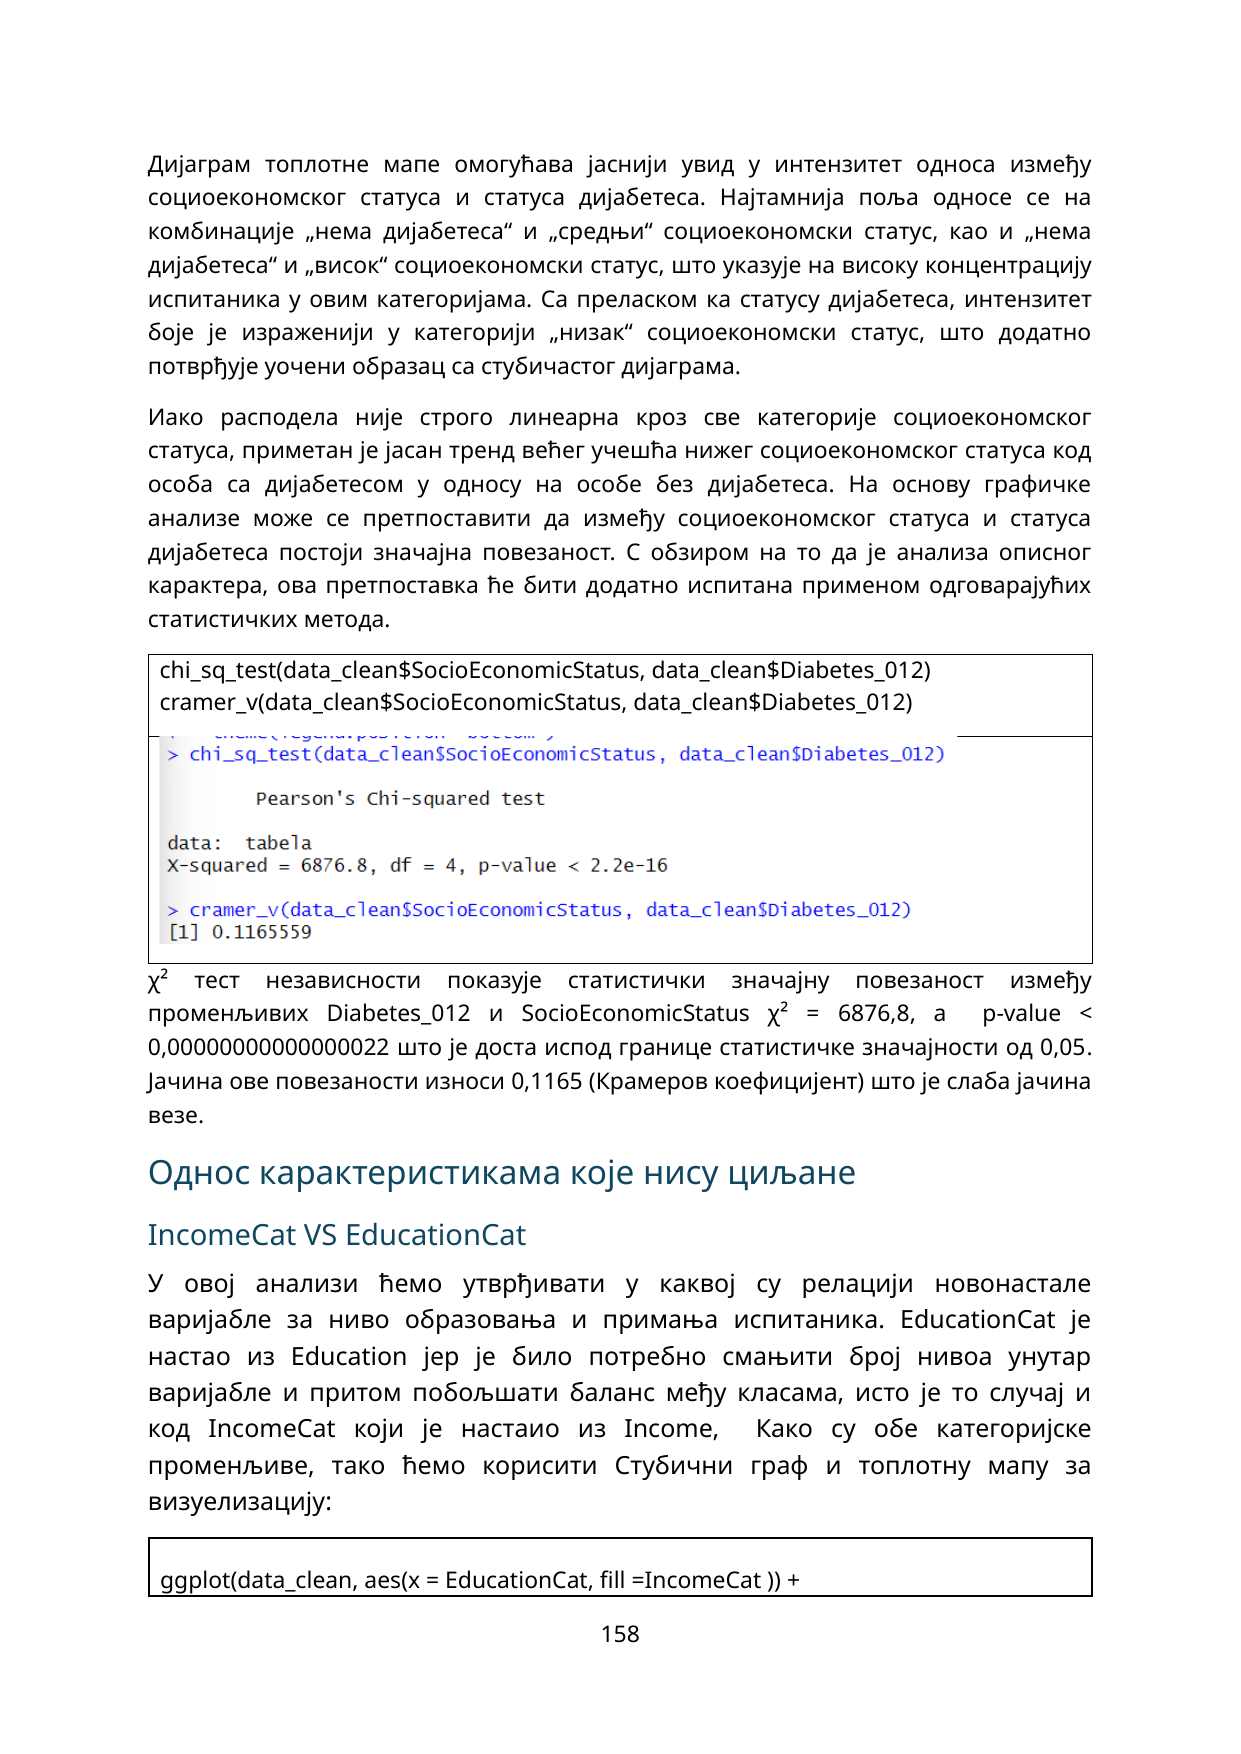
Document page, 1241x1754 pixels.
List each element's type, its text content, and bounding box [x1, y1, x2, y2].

table_cell [149, 737, 1092, 962]
text У овој анализи ћемо утврђивати у каквој су релацији новонастале варијабле за ниво образовања и примања испитаника. EducationCat je настао из Education јер је било потребно смањити број нивоа унутар варијабле и притом побољшати баланс међу класама, исто је то случај и код IncomeCat који је настаио из Income, Како су обе категоријске променљиве, тако ћемо корисити Стубични граф и топлотну мапу за визуелизацију: [148, 1266, 1093, 1518]
text Иако расподела није строго линеарна кроз све категорије социоекономског статуса, приметан је јасан тренд већег учешћа нижег социоекономског статуса код особа са дијабетесом у односу на особе без дијабетеса. На основу графичке анализе може се претпоставити да између социоекономског статуса и статуса дијабетеса постоји значајна повезаност. С обзиром на то да је анализа описног карактера, ова претпоставка ће бити додатно испитана применом одговарајућих статистичких метода. [148, 401, 1093, 634]
subtitle IncomeCat VS EducationCat [148, 1214, 1093, 1254]
picture [159, 736, 958, 944]
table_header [150, 1539, 1091, 1595]
text Дијаграм топлотне мапе омогућава јаснији увид у интензитет односа између социоекономског статуса и статуса дијабетеса. Најтамнија поља односе се на комбинације „нема дијабетеса“ и „средњи“ социоекономски статус, као и „нема дијабетеса“ и „висок“ социоекономски статус, што указује на високу концентрацију испитаника у овим категоријама. Са преласком ка статусу дијабетеса, интензитет боје је израженији у категорији „низак“ социоекономски статус, што додатно потврђује уочени образац са стубичастог дијаграма. [148, 148, 1093, 381]
table_header chi_sq_test(data_clean$SocioEconomicStatus, data_clean$Diabetes_012) cramer_v(data_clean$SocioEconomicStatus, data_clean$Diabetes_012) [149, 655, 1092, 736]
text χ² тест независности показује статистички значајну повезаност између променљивих Diabetes_012 и SocioEconomicStatus χ² = 6876,8, a p-value < 0,00000000000000022 што је доста испод границе статистичке значајности од 0,05. Јачина ове повезаности износи 0,1165 (Крамеров коефицијент) што је слаба јачина везе. [148, 964, 1093, 1130]
subtitle Однос карактеристикама које нису циљане [148, 1149, 1093, 1194]
